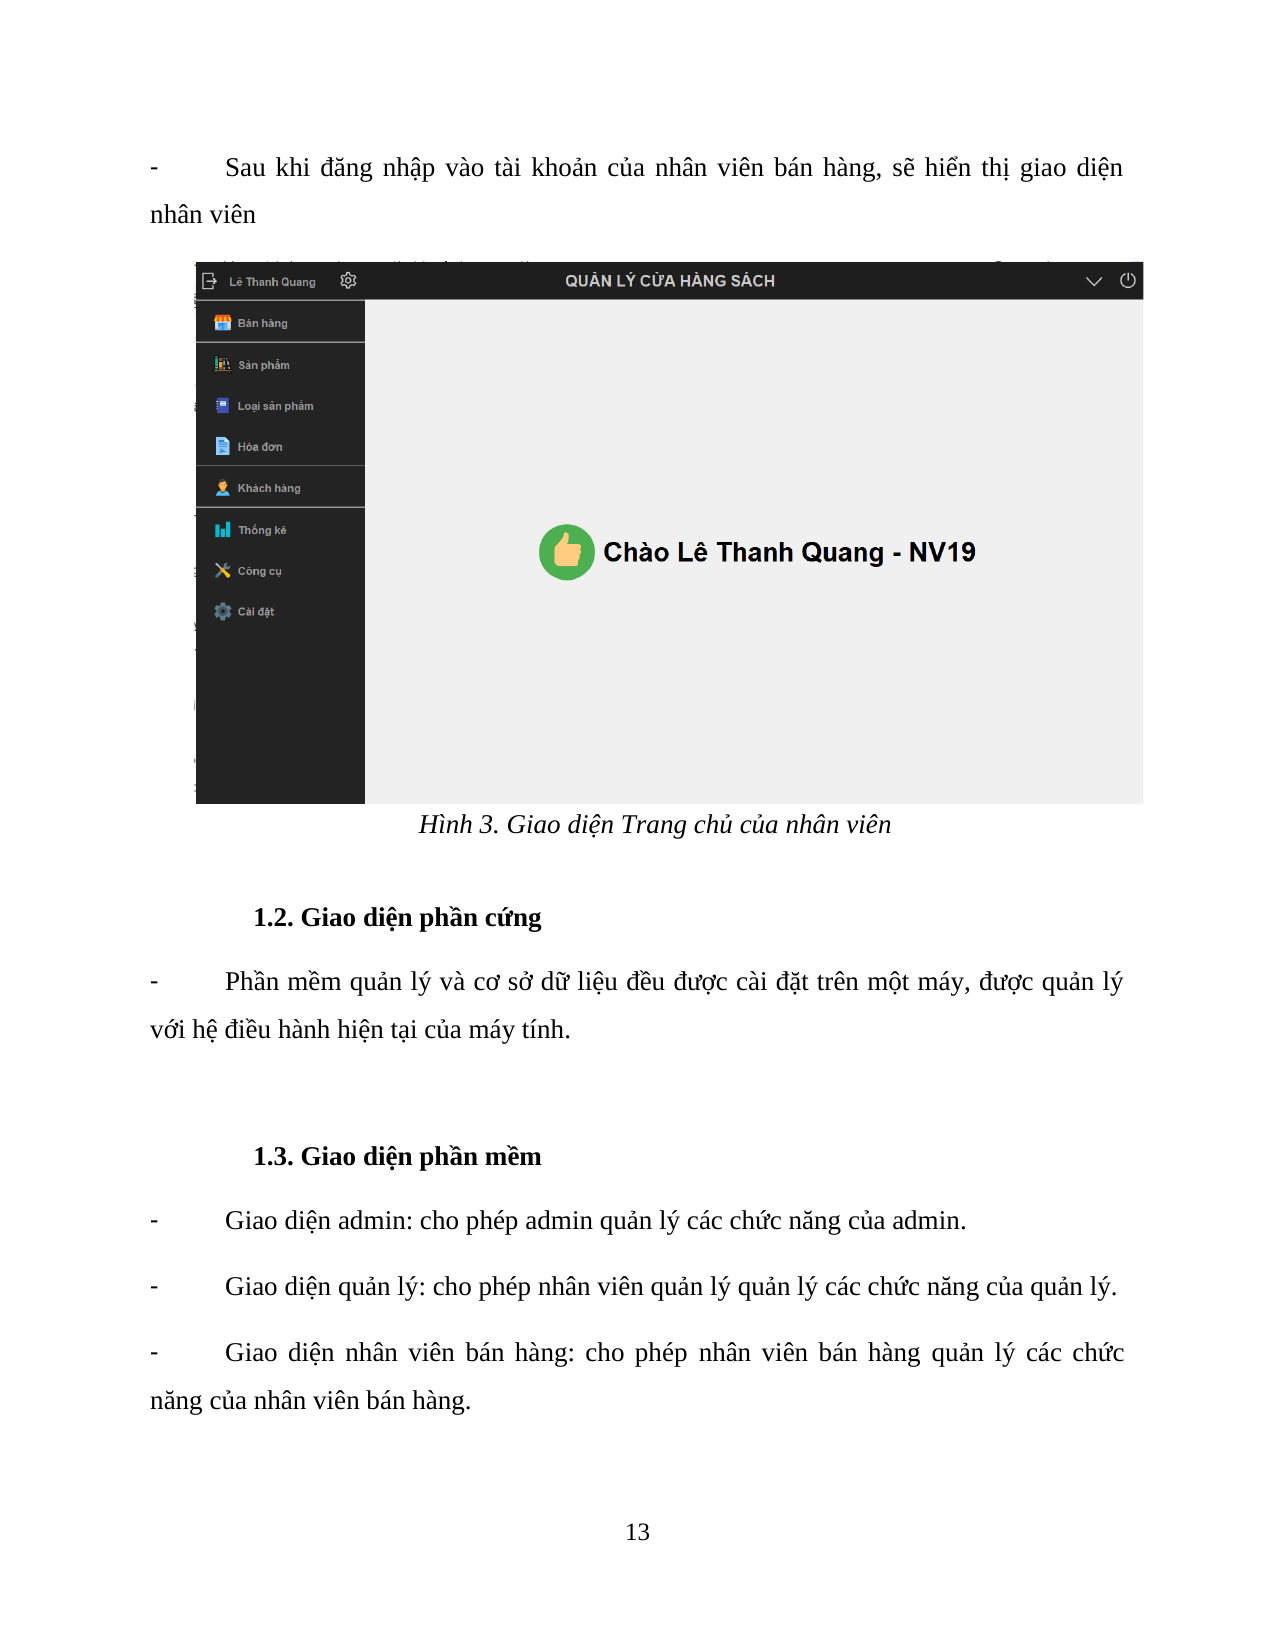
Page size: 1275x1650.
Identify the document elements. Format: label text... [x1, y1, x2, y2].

list Giao diện quản lý: cho phép nhân viên quản lý quản lý các chức năng của quản lý. [150, 1269, 1125, 1302]
list Giao diện admin: cho phép admin quản lý các chức năng của admin. [150, 1203, 1125, 1236]
list Phần mềm quản lý và cơ sở dữ liệu đều được cài đặt trên một máy, được quản lý với hệ điều hành hiện tại của máy tính. [150, 964, 1125, 1044]
list Giao diện nhân viên bán hàng: cho phép nhân viên bán hàng quản lý các chức năng của nhân viên bán hàng. [150, 1335, 1125, 1415]
text 1.2. Giao diện phần cứng [225, 901, 1125, 932]
list Sau khi đăng nhập vào tài khoản của nhân viên bán hàng, sẽ hiển thị giao diện nhân viên [150, 150, 1125, 230]
text 1.3. Giao diện phần mềm [225, 1139, 1125, 1171]
picture [194, 261, 1144, 804]
text Hình 3. Giao diện Trang chủ của nhân viên [187, 808, 1125, 839]
